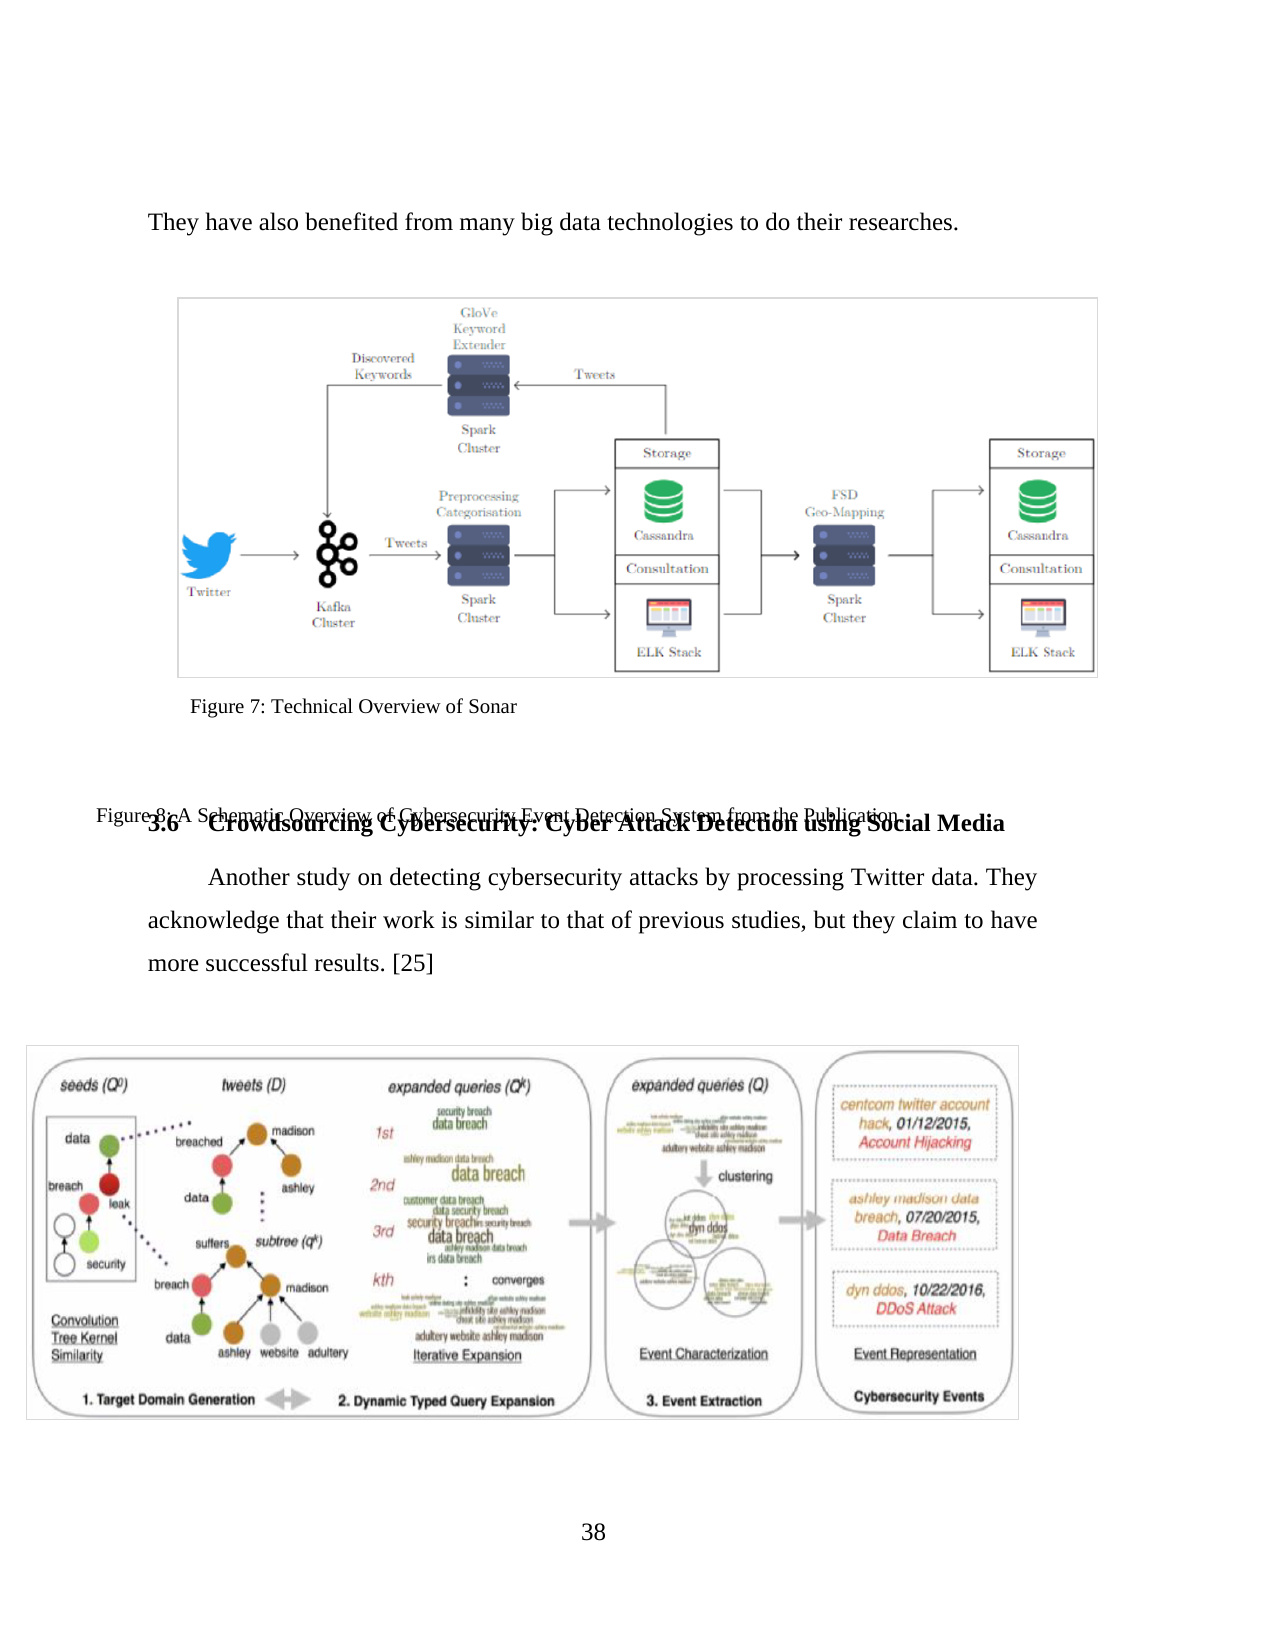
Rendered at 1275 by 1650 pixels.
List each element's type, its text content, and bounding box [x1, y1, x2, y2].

picture [27, 1046, 1018, 1419]
picture [178, 298, 1097, 677]
text Another study on detecting cybersecurity attacks by processing Twitter data. They acknowledge that their work is similar to that of previous studies, but they claim to have more successful results. [25] [148, 862, 1039, 977]
text They have also benefited from many big data technologies to do their researches. [148, 207, 1039, 236]
